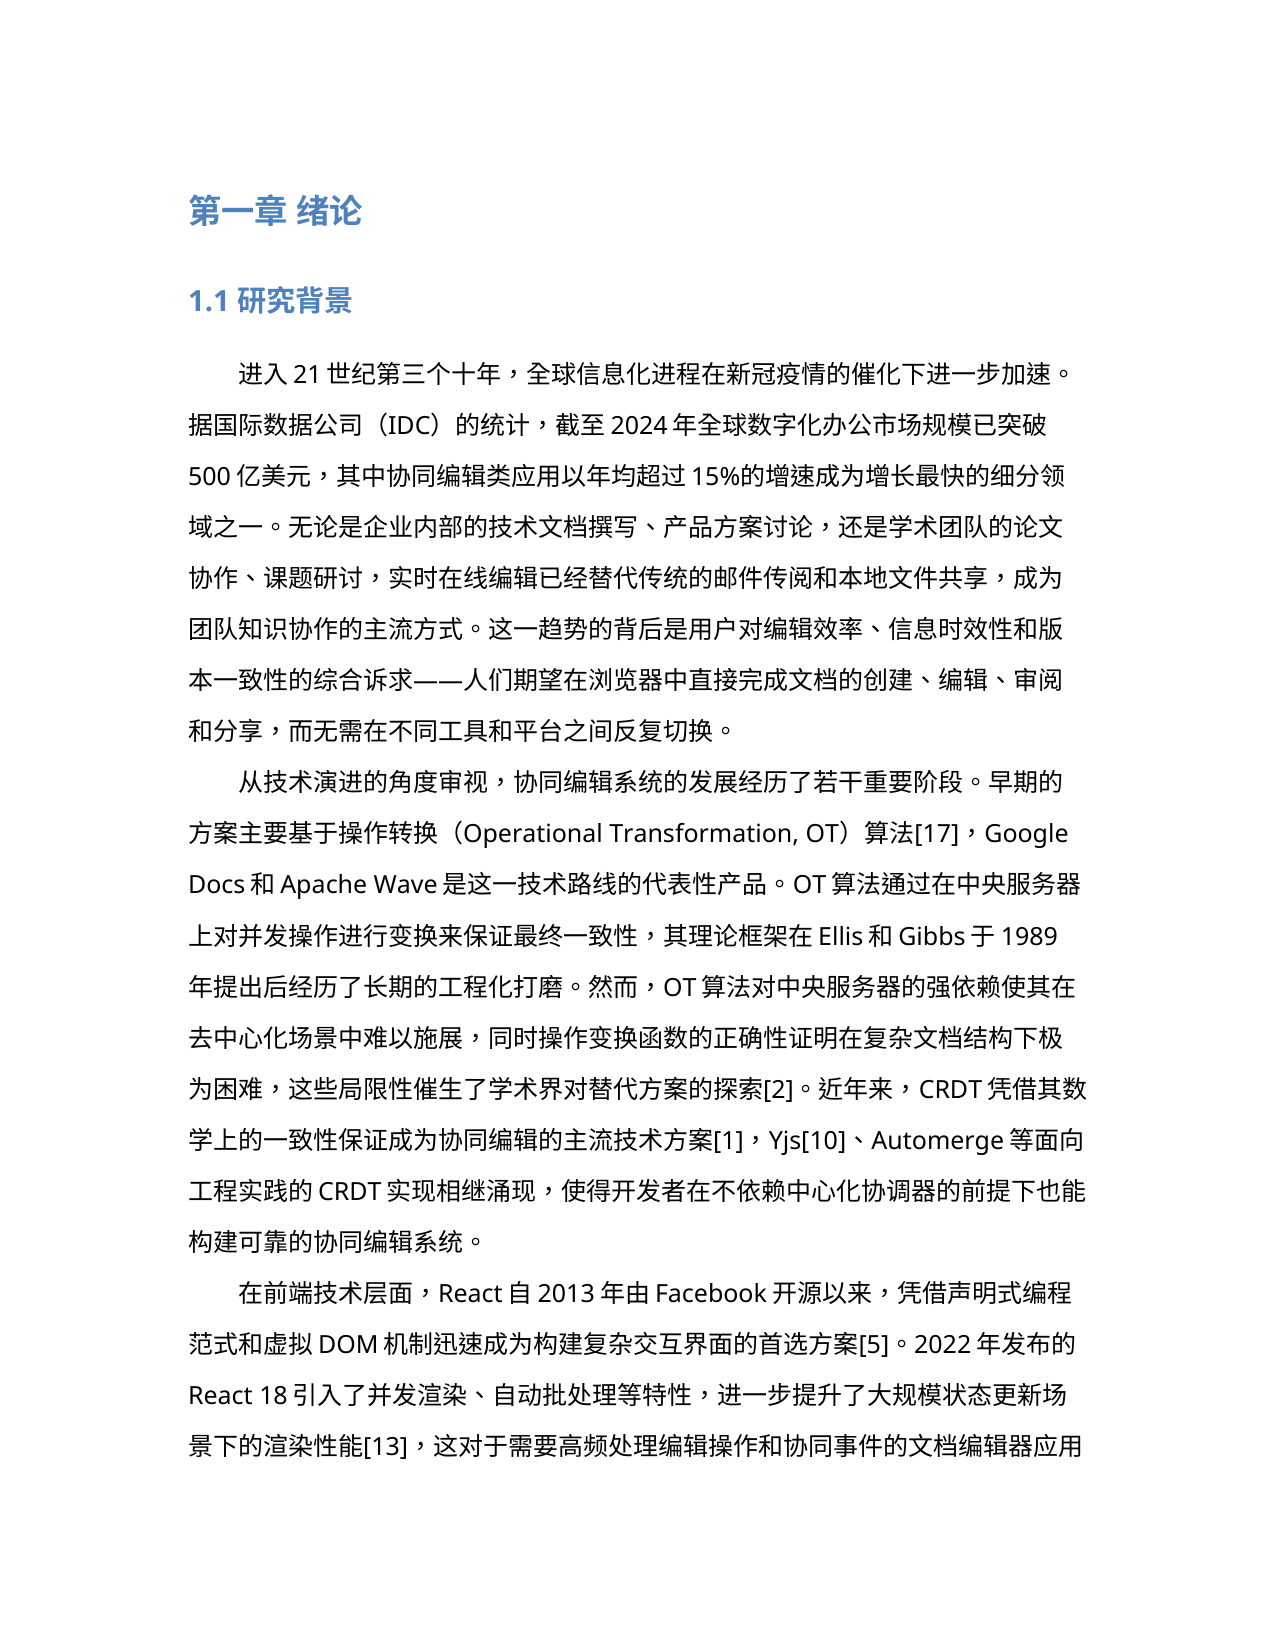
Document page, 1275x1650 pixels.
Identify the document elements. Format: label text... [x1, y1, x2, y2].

text 从技术演进的角度审视，协同编辑系统的发展经历了若干重要阶段。早期的方案主要基于操作转换（Operational Transformation, OT）算法[17]，Google Docs和Apache Wave是这一技术路线的代表性产品。OT算法通过在中央服务器上对并发操作进行变换来保证最终一致性，其理论框架在Ellis和Gibbs于1989年提出后经历了长期的工程化打磨。然而，OT算法对中央服务器的强依赖使其在去中心化场景中难以施展，同时操作变换函数的正确性证明在复杂文档结构下极为困难，这些局限性催生了学术界对替代方案的探索[2]。近年来，CRDT凭借其数学上的一致性保证成为协同编辑的主流技术方案[1]，Yjs[10]、Automerge等面向工程实践的CRDT实现相继涌现，使得开发者在不依赖中心化协调器的前提下也能构建可靠的协同编辑系统。 [188, 765, 1087, 1258]
text 进入21世纪第三个十年，全球信息化进程在新冠疫情的催化下进一步加速。据国际数据公司（IDC）的统计，截至2024年全球数字化办公市场规模已突破500亿美元，其中协同编辑类应用以年均超过15%的增速成为增长最快的细分领域之一。无论是企业内部的技术文档撰写、产品方案讨论，还是学术团队的论文协作、课题研讨，实时在线编辑已经替代传统的邮件传阅和本地文件共享，成为团队知识协作的主流方式。这一趋势的背后是用户对编辑效率、信息时效性和版本一致性的综合诉求——人们期望在浏览器中直接完成文档的创建、编辑、审阅和分享，而无需在不同工具和平台之间反复切换。 [188, 357, 1087, 748]
subtitle 1.1 研究背景 [188, 281, 1087, 320]
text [188, 1276, 1087, 1463]
subtitle 第一章 绪论 [188, 187, 1087, 233]
